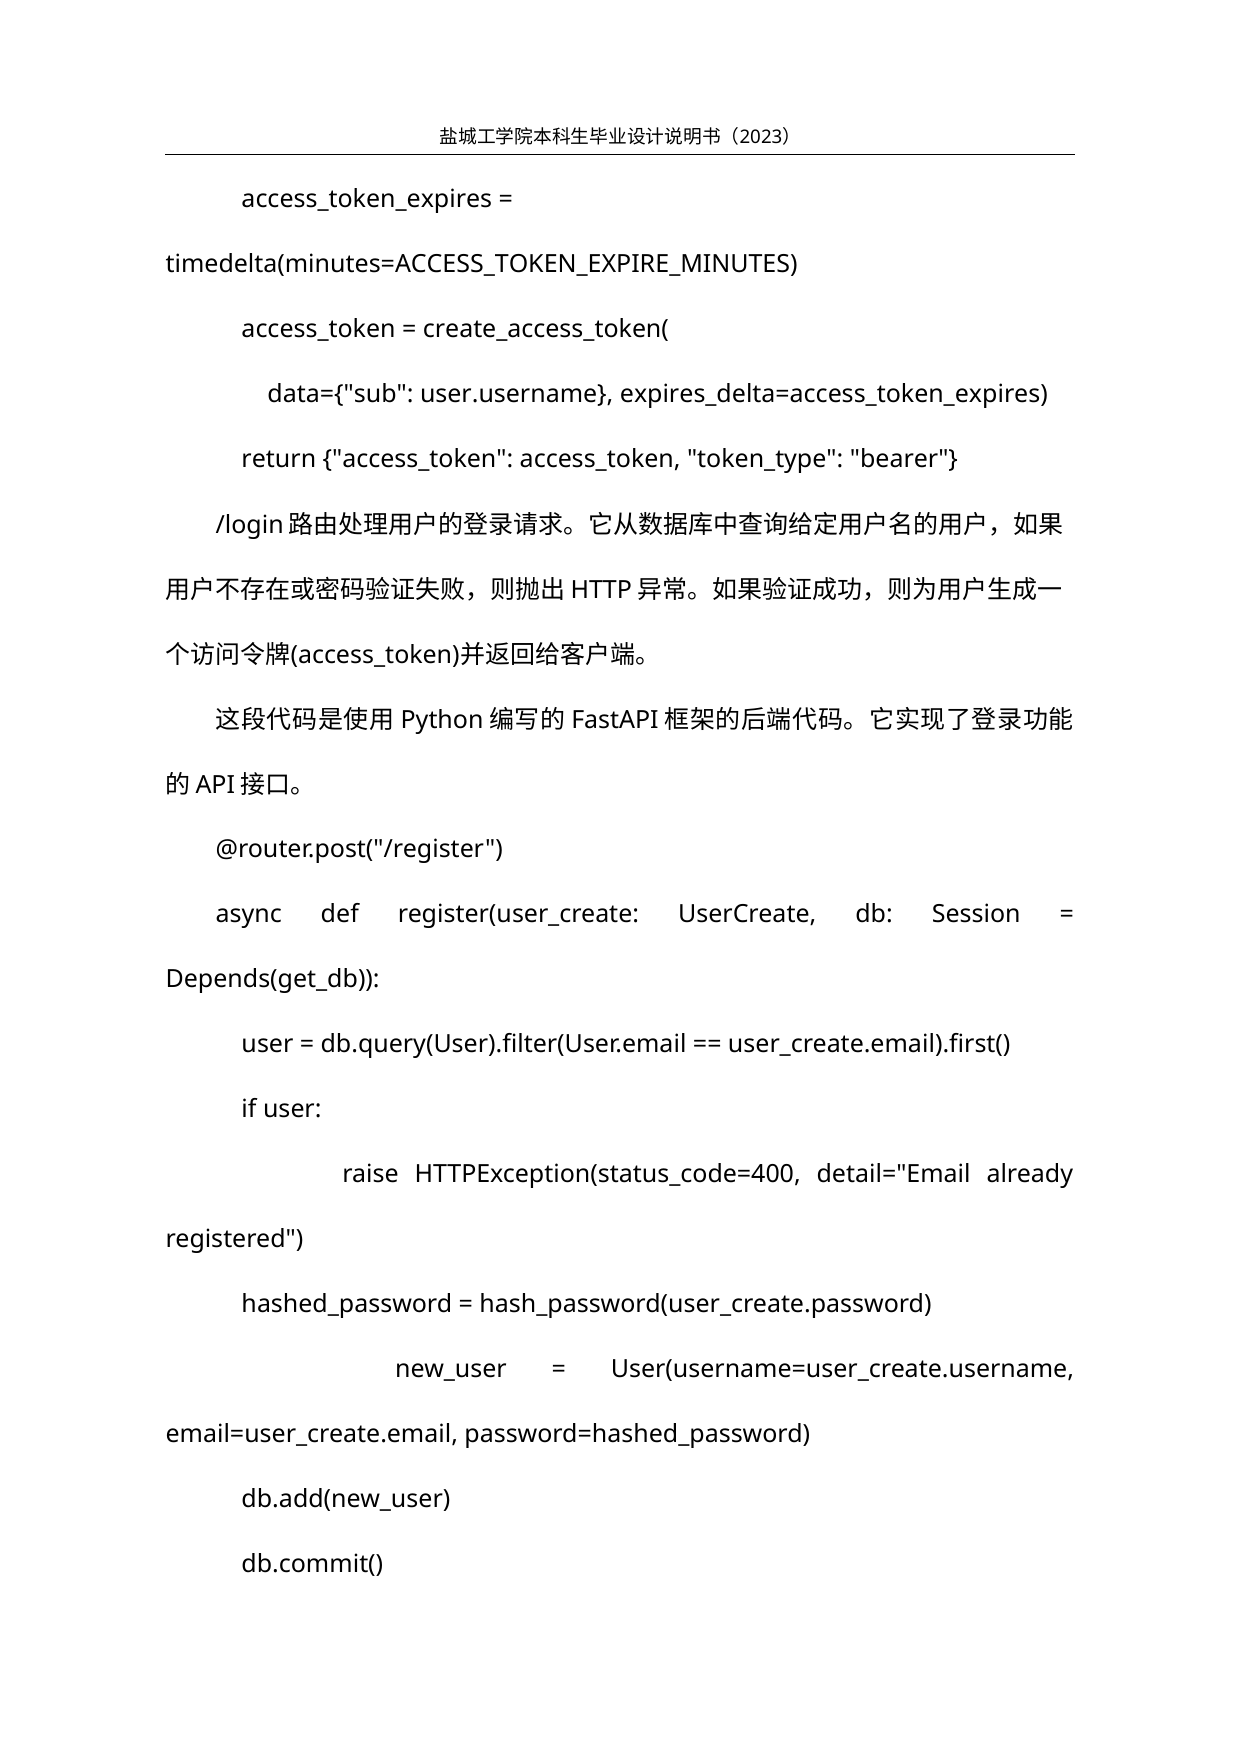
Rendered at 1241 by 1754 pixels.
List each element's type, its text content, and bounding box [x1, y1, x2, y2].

text return {"access_token": access_token, "token_type": "bearer"} [165, 426, 1075, 491]
text hashed_password = hash_password(user_create.password) [165, 1271, 1075, 1336]
text raise HTTPException(status_code=400, detail="Email already registered") [165, 1141, 1075, 1271]
text user = db.query(User).filter(User.email == user_create.email).first() [165, 1011, 1075, 1076]
text new_user = User(username=user_create.username, email=user_create.email, password=hashed_password) [165, 1336, 1075, 1466]
text 这段代码是使用Python编写的FastAPI框架的后端代码。它实现了登录功能的API接口。 [165, 686, 1075, 816]
text /login路由处理用户的登录请求。它从数据库中查询给定用户名的用户，如果用户不存在或密码验证失败，则抛出HTTP异常。如果验证成功，则为用户生成一个访问令牌(access_token)并返回给客户端。 [165, 491, 1075, 686]
text access_token = create_access_token( [165, 296, 1075, 361]
text db.add(new_user) [165, 1466, 1075, 1531]
text data={"sub": user.username}, expires_delta=access_token_expires) [165, 361, 1075, 426]
text @router.post("/register") [165, 816, 1075, 881]
text access_token_expires = timedelta(minutes=ACCESS_TOKEN_EXPIRE_MINUTES) [165, 166, 1075, 296]
text async def register(user_create: UserCreate, db: Session = Depends(get_db)): [165, 881, 1075, 1011]
text if user: [165, 1076, 1075, 1141]
text db.commit() [165, 1531, 1075, 1596]
